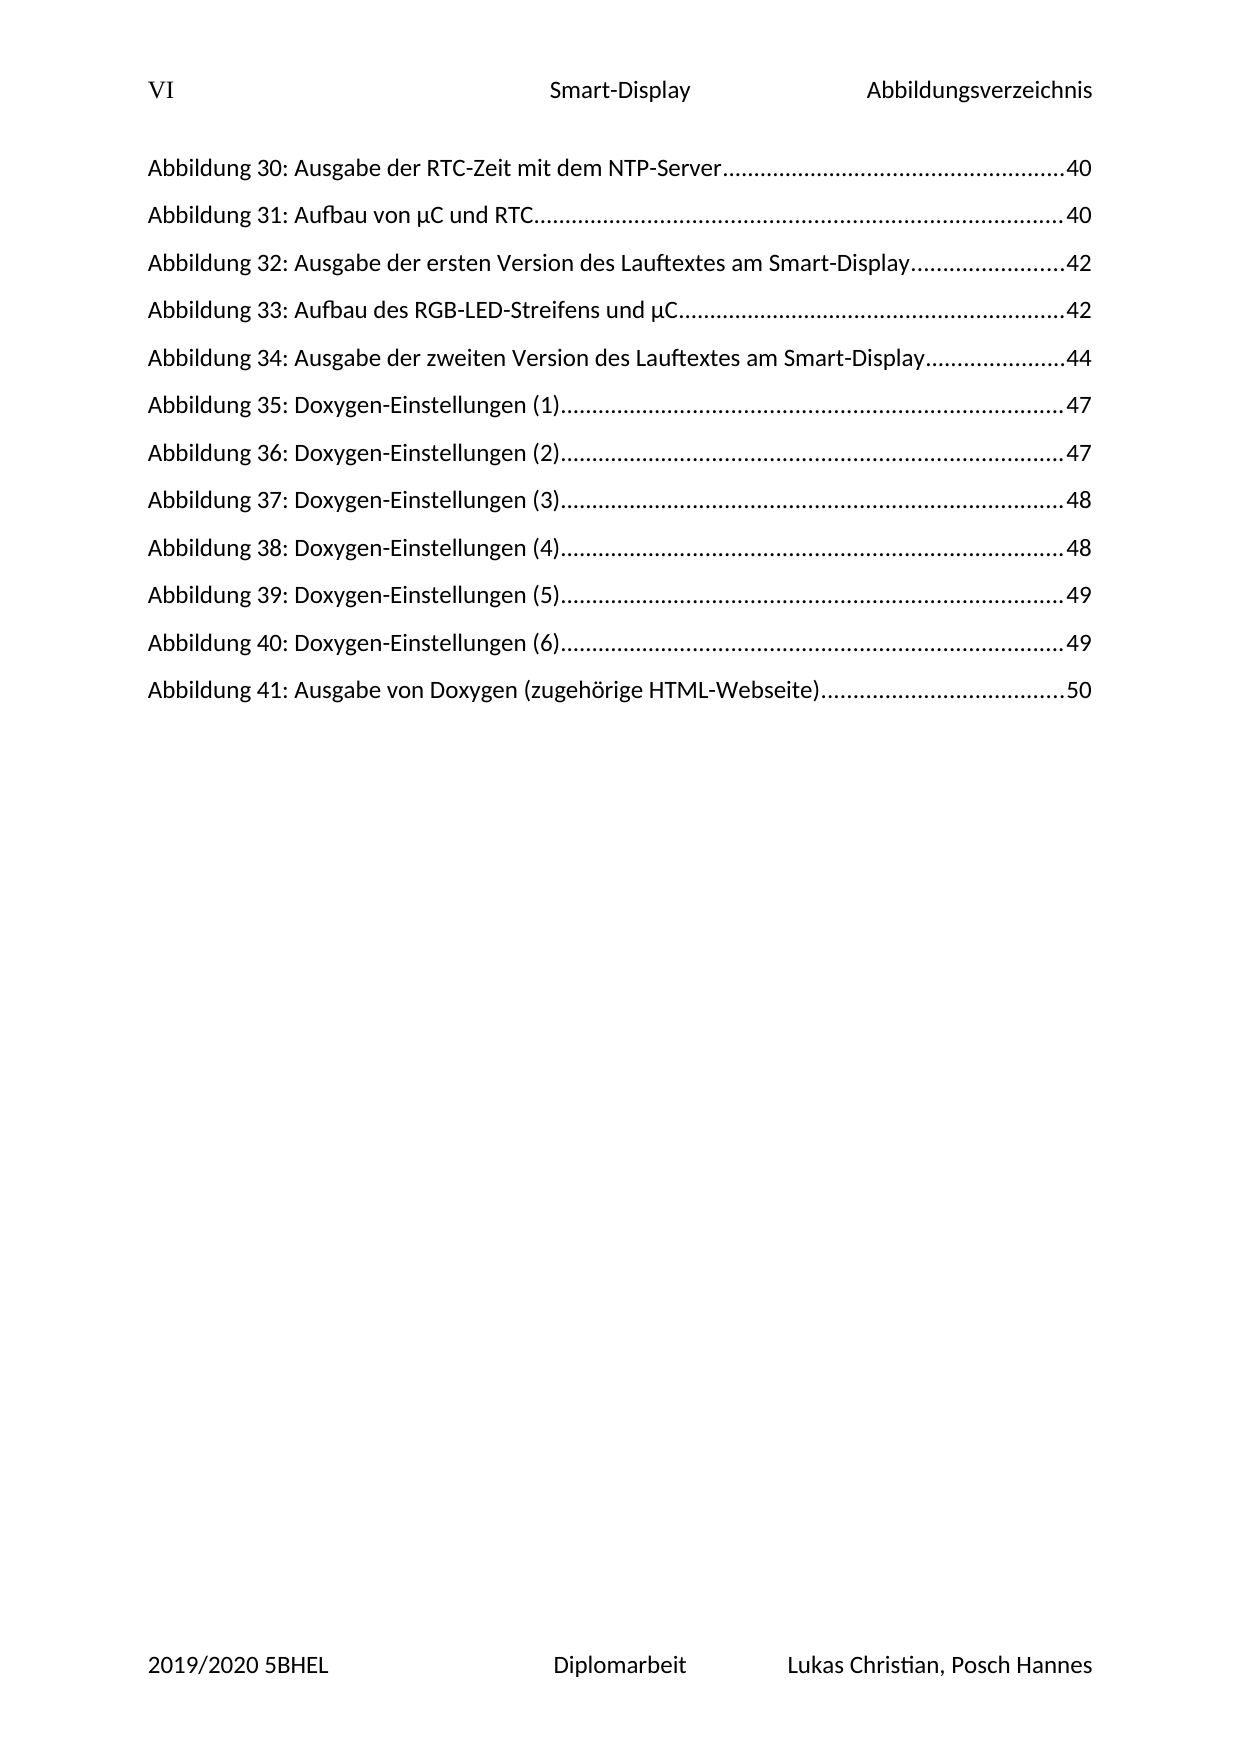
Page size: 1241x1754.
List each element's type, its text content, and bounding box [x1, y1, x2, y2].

text Abbildung 32: Ausgabe der ersten Version des Lauftextes am Smart-Display 42 [148, 243, 1093, 278]
text Abbildung 38: Doxygen-Einstellungen (4) 48 [148, 528, 1093, 563]
text Abbildung 39: Doxygen-Einstellungen (5) 49 [148, 575, 1093, 610]
text Abbildung 36: Doxygen-Einstellungen (2) 47 [148, 433, 1093, 468]
text Abbildung 37: Doxygen-Einstellungen (3) 48 [148, 480, 1093, 515]
text Abbildung 40: Doxygen-Einstellungen (6) 49 [148, 623, 1093, 658]
text Abbildung 34: Ausgabe der zweiten Version des Lauftextes am Smart-Display 44 [148, 338, 1093, 373]
text Abbildung 30: Ausgabe der RTC-Zeit mit dem NTP-Server 40 [148, 148, 1093, 183]
text Abbildung 35: Doxygen-Einstellungen (1) 47 [148, 385, 1093, 420]
text Abbildung 31: Aufbau von µC und RTC 40 [148, 195, 1093, 230]
text Abbildung 41: Ausgabe von Doxygen (zugehörige HTML-Webseite) 50 [148, 670, 1093, 705]
text Abbildung 33: Aufbau des RGB-LED-Streifens und µC 42 [148, 290, 1093, 325]
